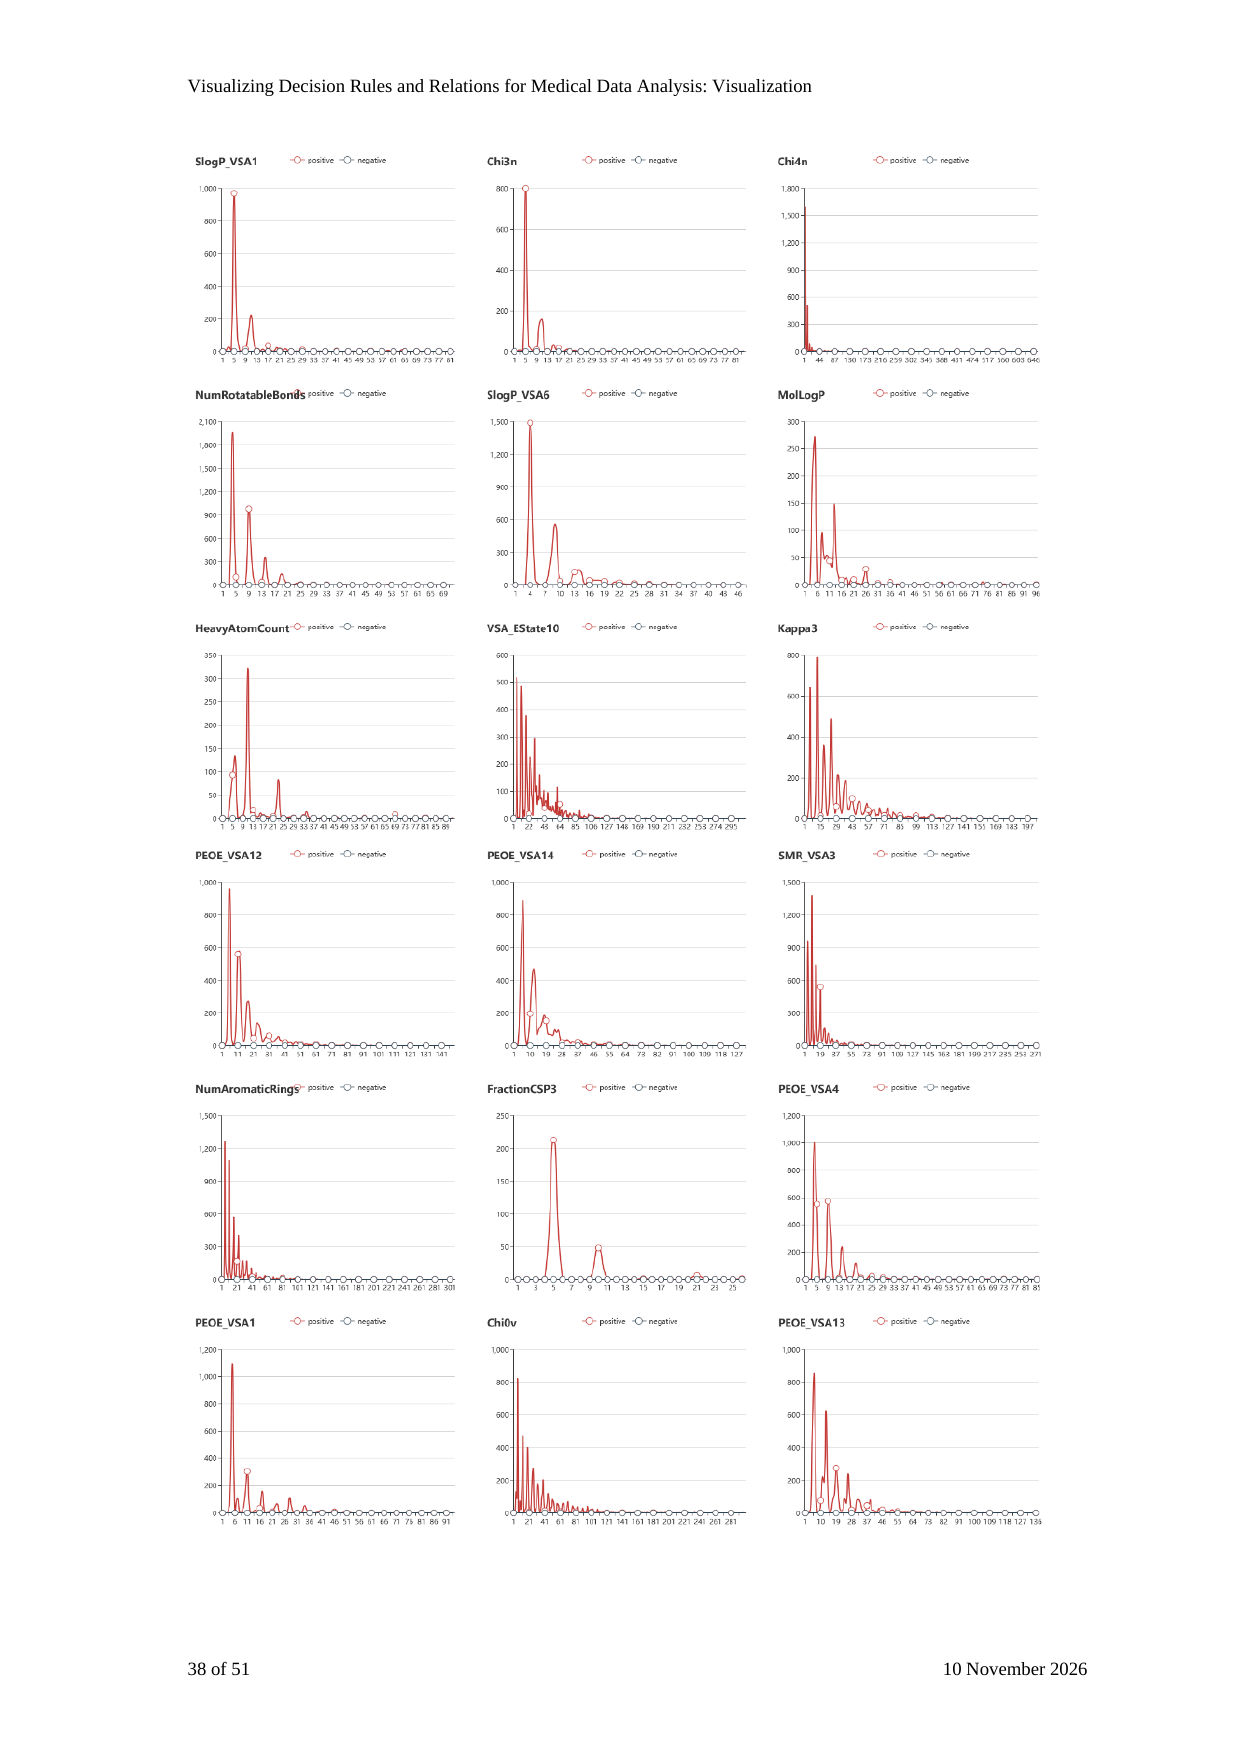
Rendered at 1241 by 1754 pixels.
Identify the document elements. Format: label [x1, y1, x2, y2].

picture [187, 842, 1053, 1540]
picture [187, 150, 1053, 838]
